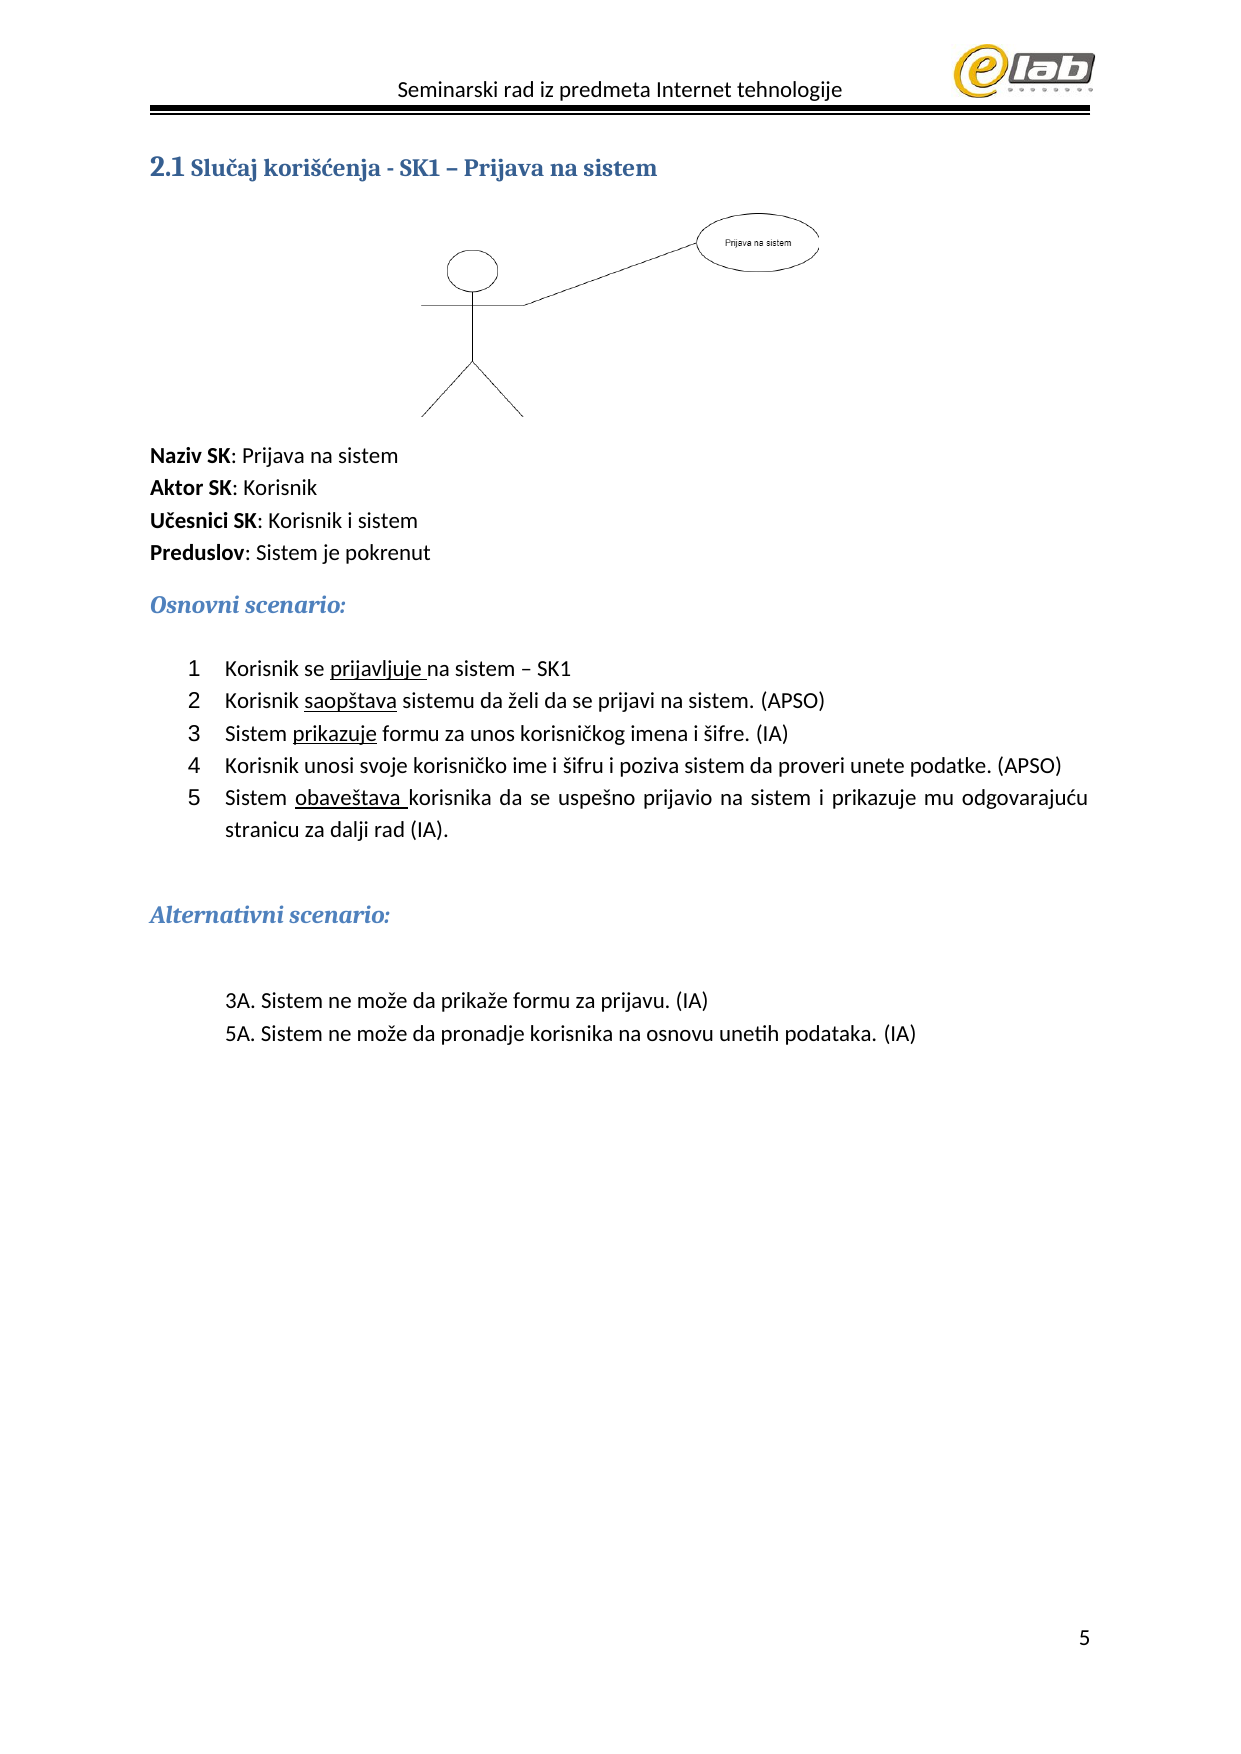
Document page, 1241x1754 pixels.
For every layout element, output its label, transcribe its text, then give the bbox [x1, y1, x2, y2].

list Sistem obaveštava korisnika da se uspešno prijavio na sistem i prikazuje mu odgovarajuću stranicu za dalji rad (IA). [188, 783, 1090, 843]
text Aktor SK: Korisnik [150, 473, 1090, 502]
text Učesnici SK: Korisnik i sistem [150, 506, 1090, 534]
list Korisnik saopštava sistemu da želi da se prijavi na sistem. (APSO) [188, 687, 1090, 715]
picture [421, 213, 819, 417]
picture [951, 44, 1096, 98]
list 3A. Sistem ne može da prikaže formu za prijavu. (IA) [225, 987, 1090, 1015]
text Naziv SK: Prijava na sistem [150, 441, 1090, 469]
list Korisnik unosi svoje korisničko ime i šifru i poziva sistem da proveri unete podatke. (APSO) [188, 751, 1090, 779]
subtitle 2.1 Slučaj korišćenja - SK1 – Prijava na sistem [150, 150, 1090, 183]
list Korisnik se prijavljuje na sistem – SK1 [188, 654, 1090, 682]
subtitle Alternativni scenario: [150, 901, 1090, 929]
subtitle Osnovni scenario: [150, 591, 1090, 620]
list Sistem prikazuje formu za unos korisničkog imena i šifre. (IA) [188, 719, 1090, 747]
text Preduslov: Sistem je pokrenut [150, 538, 1090, 566]
list 5A. Sistem ne može da pronadje korisnika na osnovu unetih podataka. (IA) [225, 1019, 1090, 1047]
